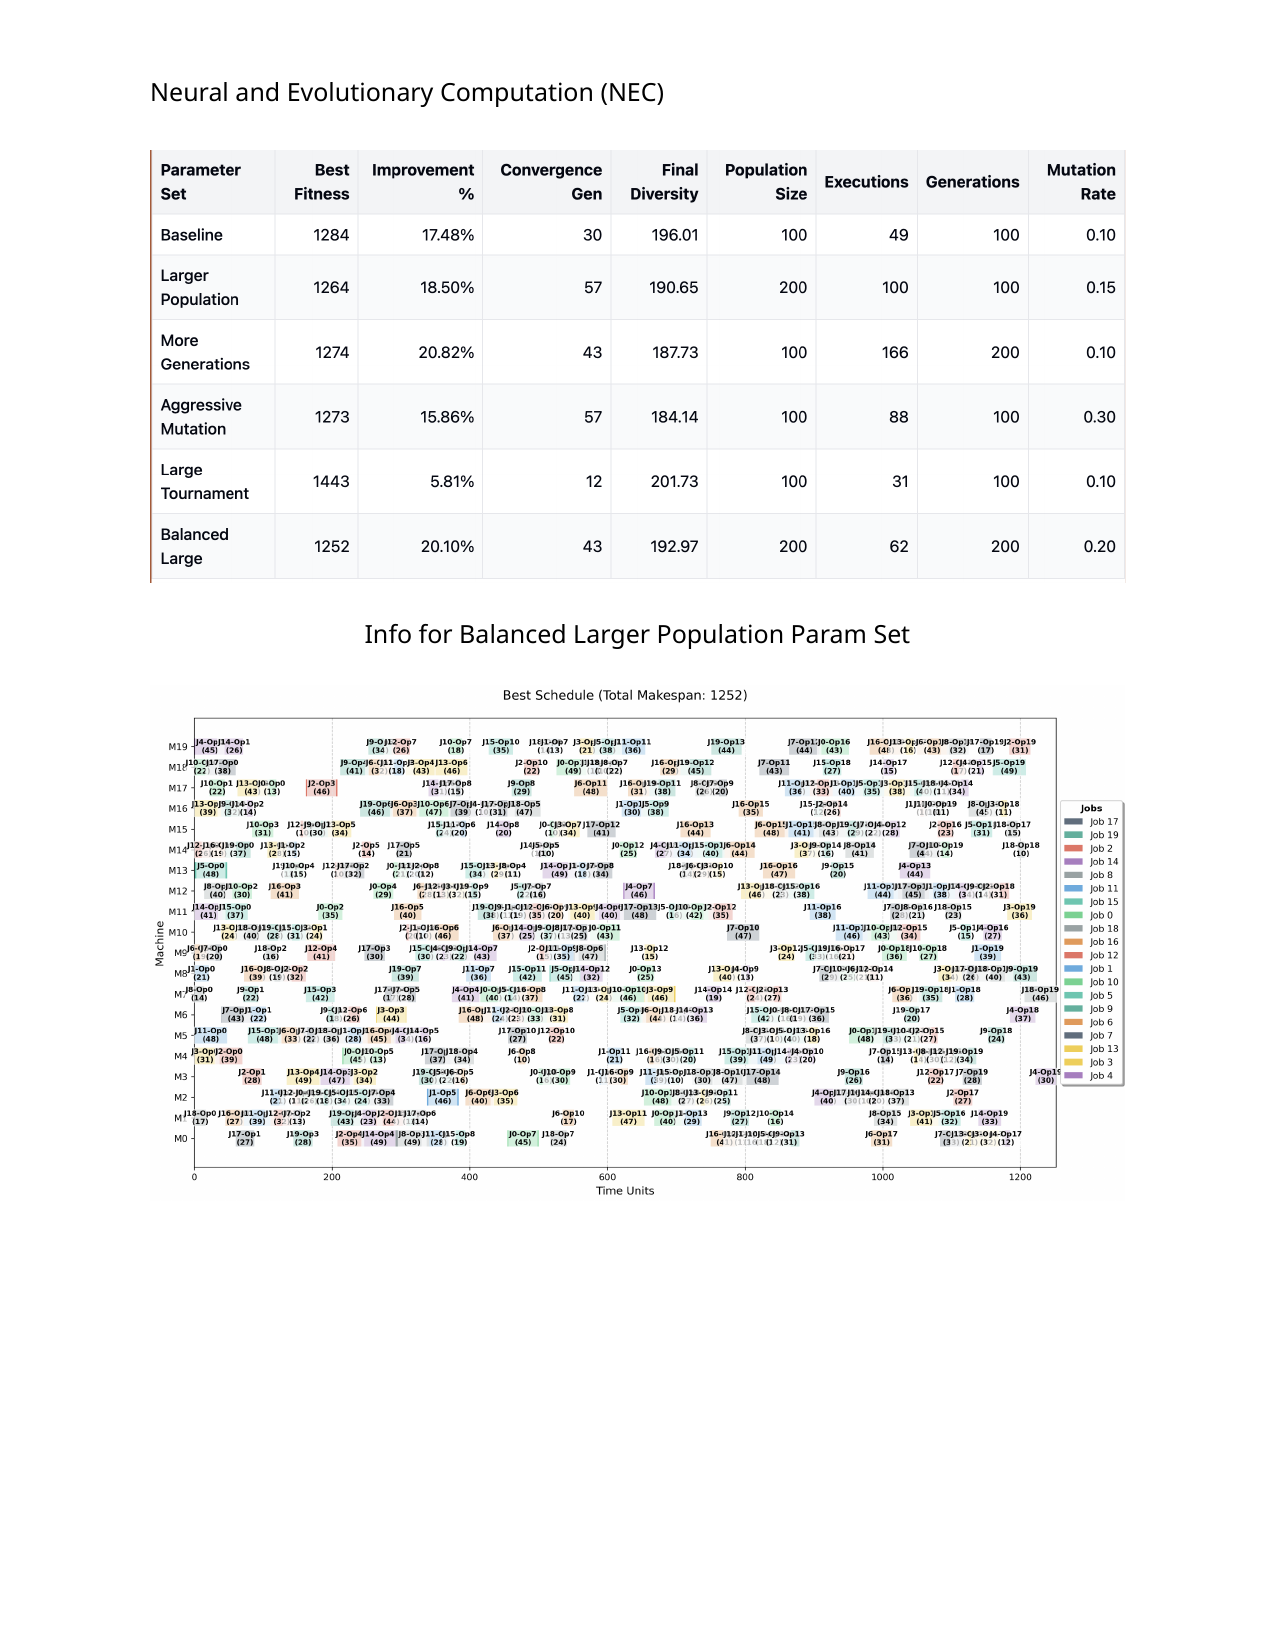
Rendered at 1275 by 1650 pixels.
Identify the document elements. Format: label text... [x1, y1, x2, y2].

picture [150, 685, 1125, 1201]
picture [150, 150, 1125, 583]
text Info for Balanced Larger Population Param Set [150, 617, 1125, 651]
